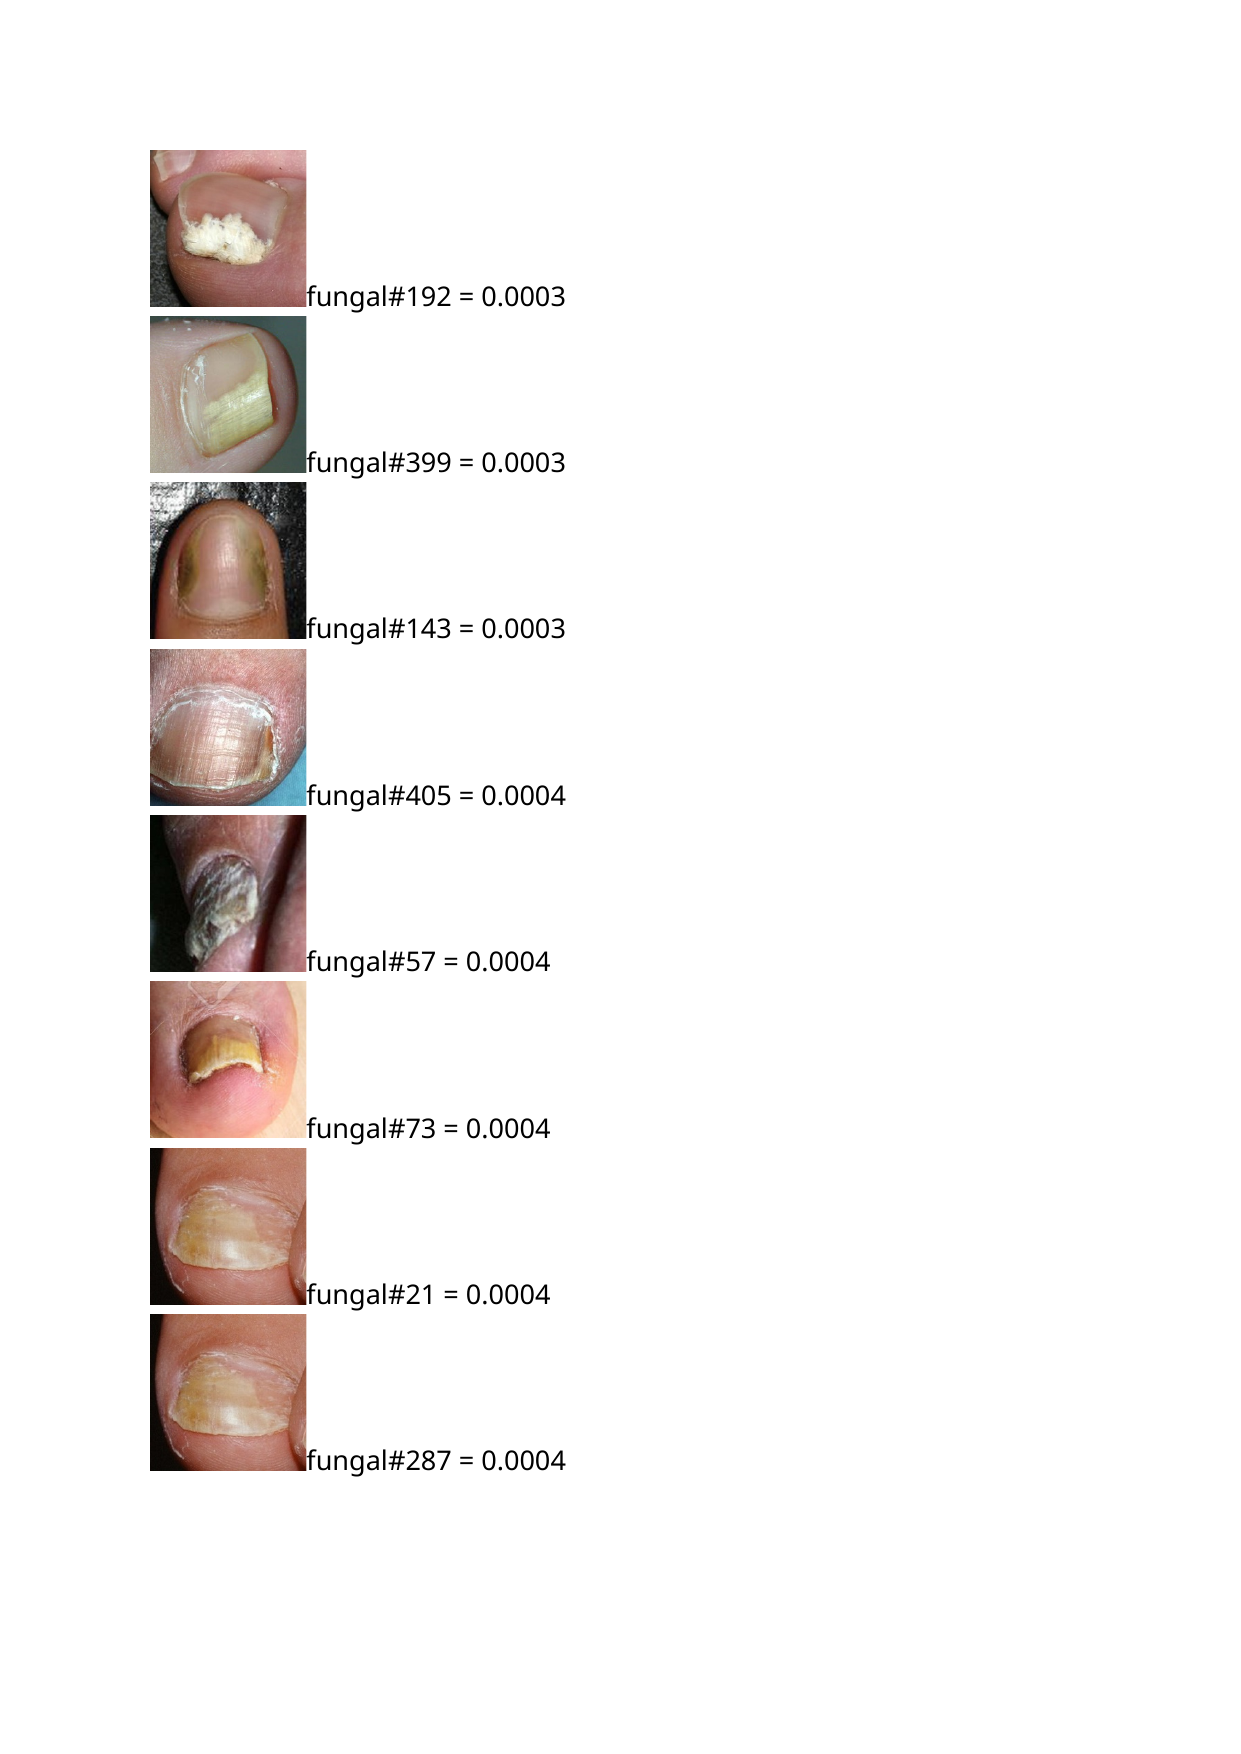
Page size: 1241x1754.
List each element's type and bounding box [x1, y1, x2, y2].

picture [150, 649, 307, 806]
picture [150, 482, 307, 639]
picture [150, 316, 307, 473]
picture [150, 1314, 307, 1471]
picture [150, 815, 307, 972]
text [150, 150, 1090, 1479]
picture [150, 1148, 307, 1305]
picture [150, 150, 307, 307]
picture [150, 981, 307, 1138]
